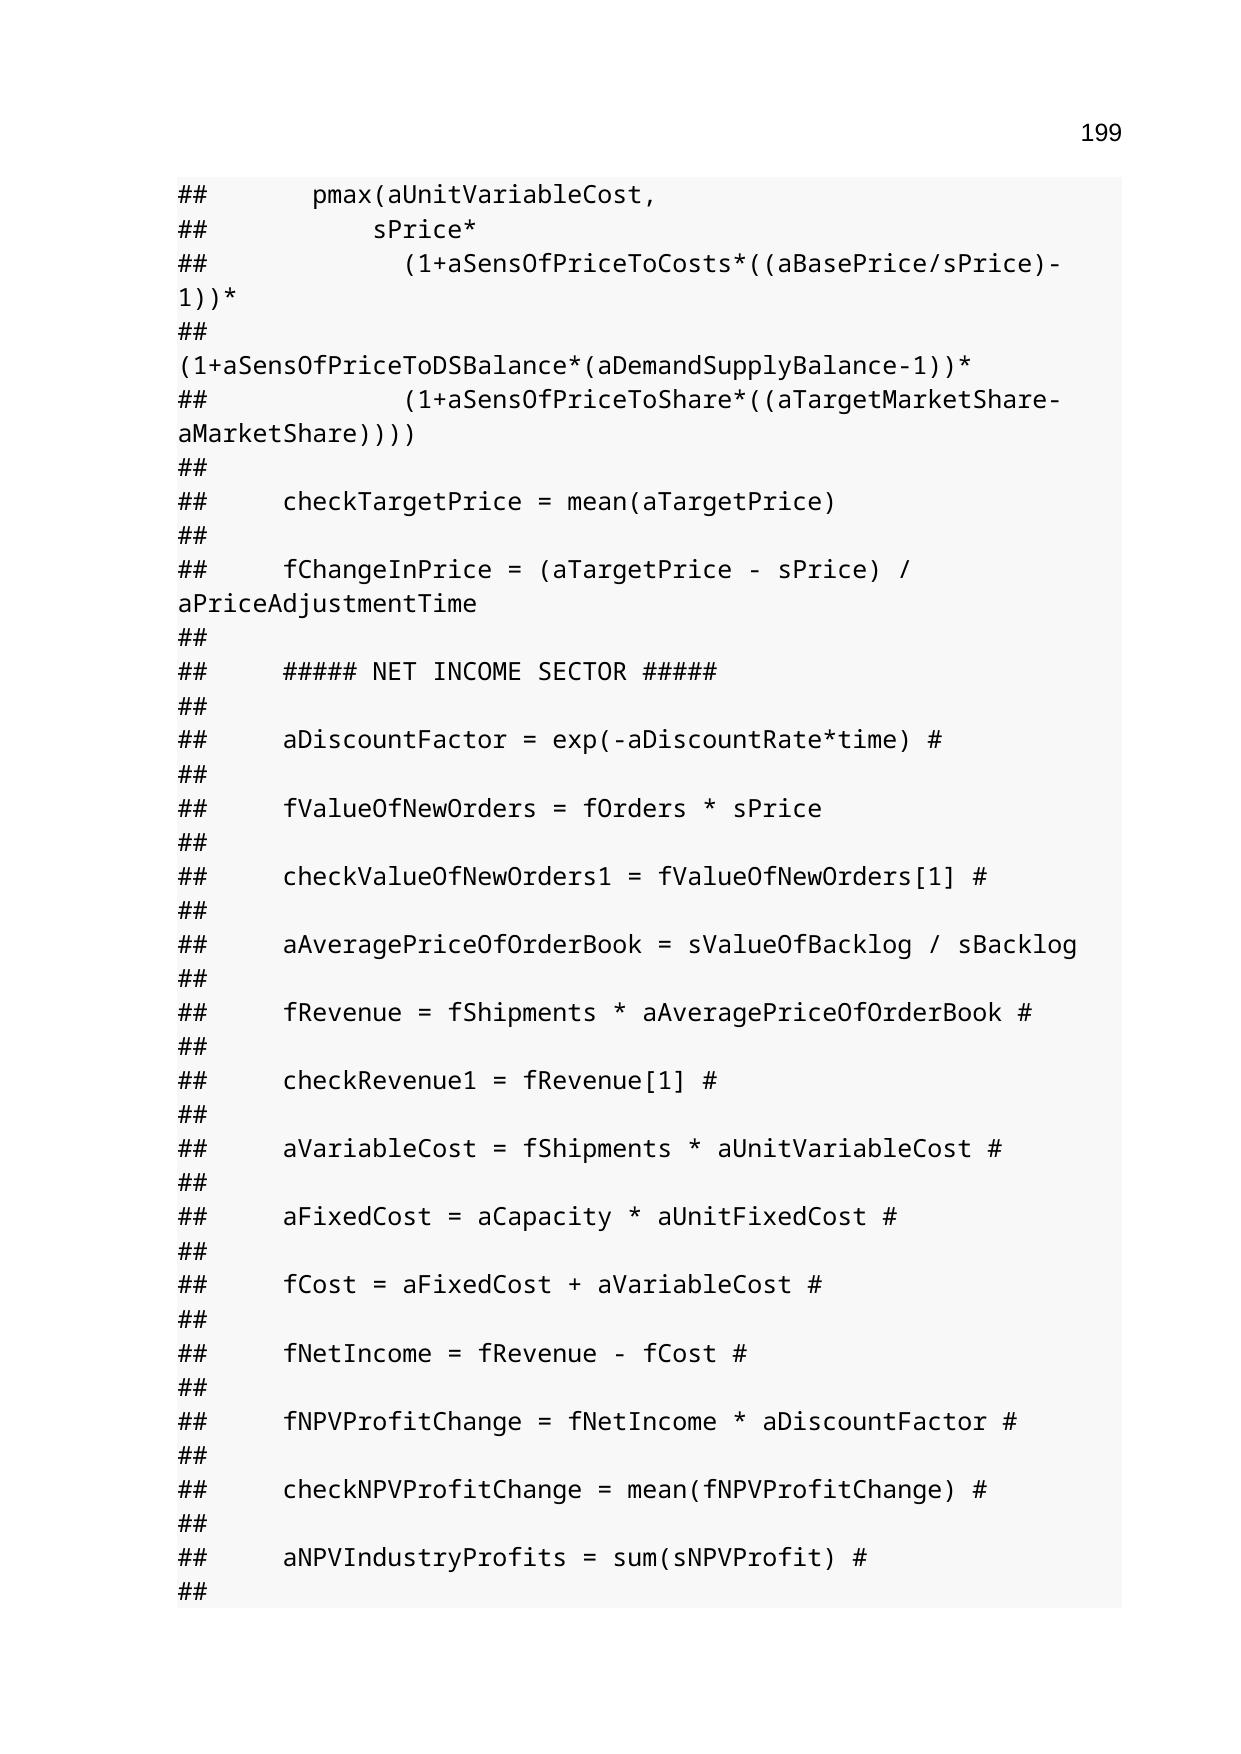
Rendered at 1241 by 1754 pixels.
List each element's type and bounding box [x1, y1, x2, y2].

text [177, 177, 1122, 1608]
